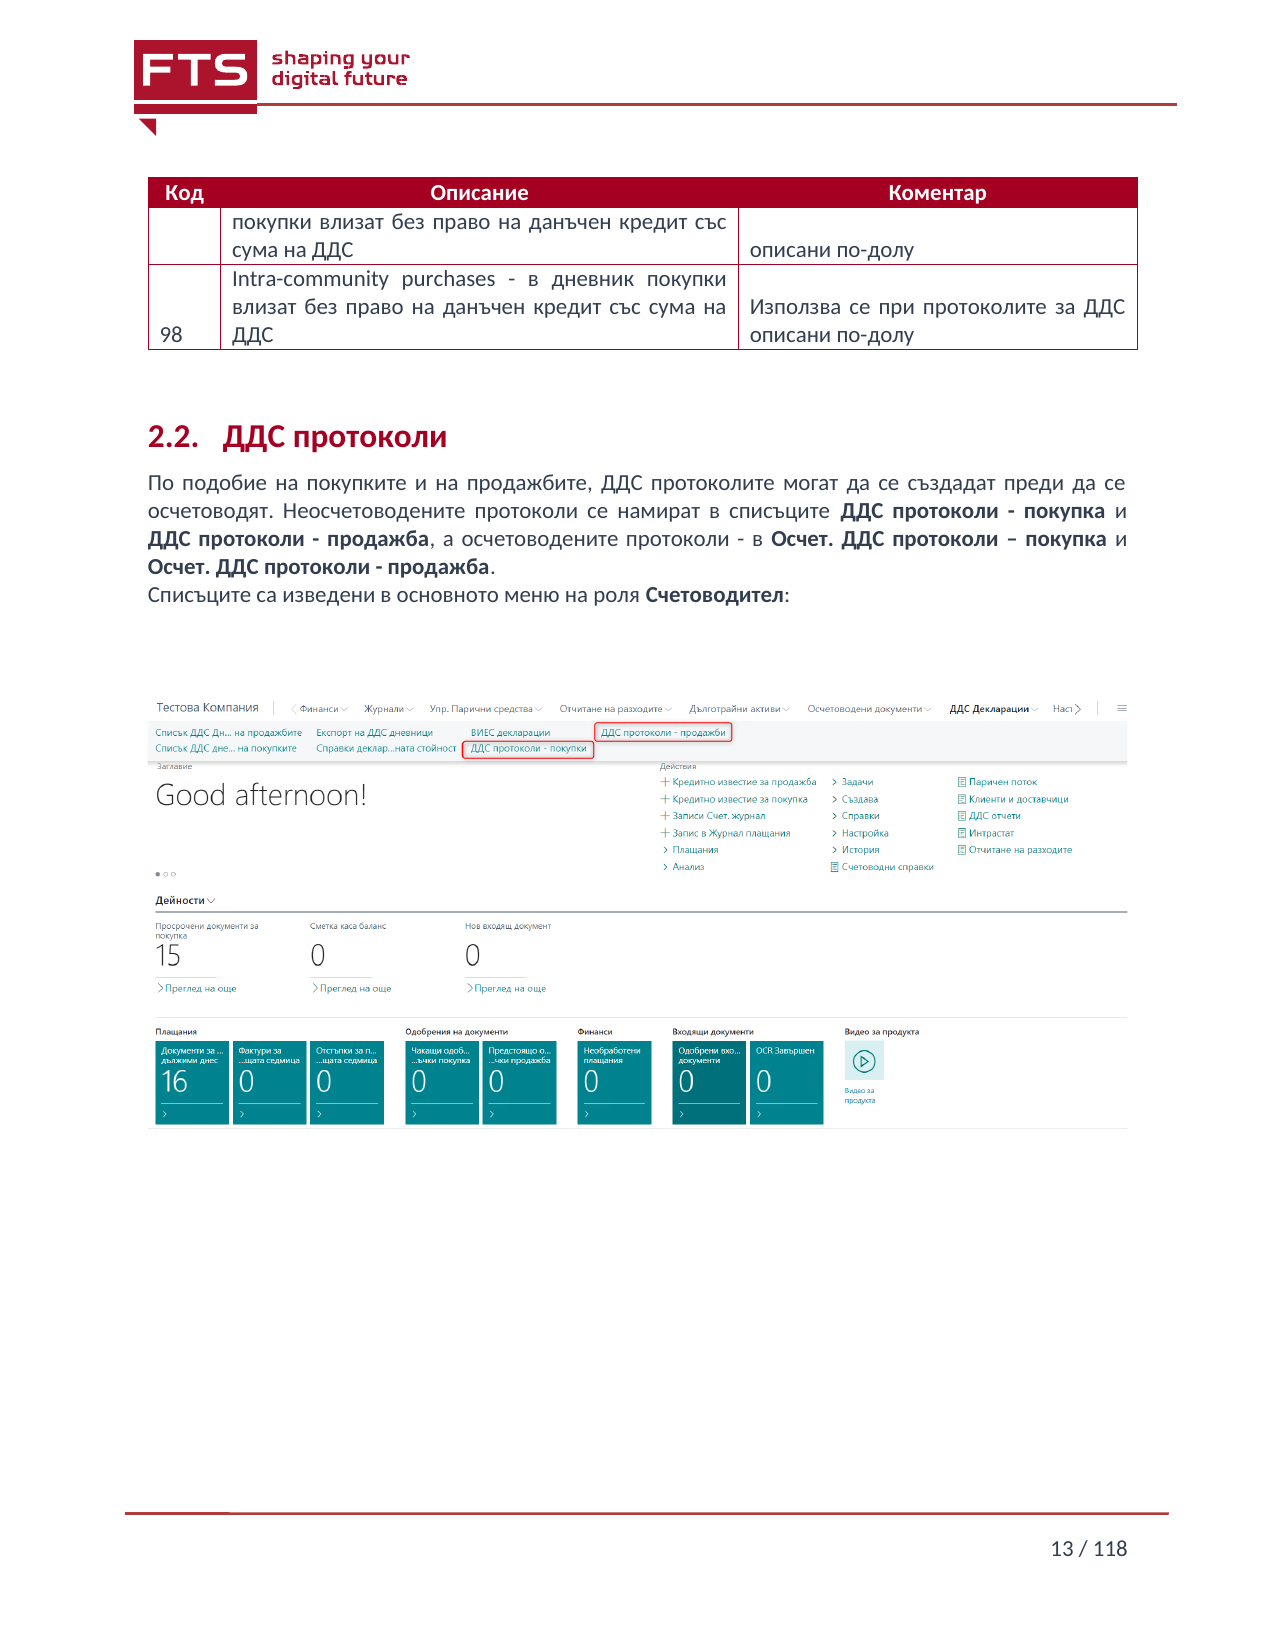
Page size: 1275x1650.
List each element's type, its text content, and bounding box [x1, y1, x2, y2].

table_cell 98 [149, 265, 220, 348]
subtitle ДДС протоколи [148, 415, 1127, 456]
picture [147, 692, 1128, 1130]
table_cell 92 [149, 208, 220, 263]
text Списъците са изведени в основното меню на роля Счетоводител: [148, 580, 1127, 608]
text По подобие на покупките и на продажбите, ДДС протоколите могат да се създадат преди да се осчетоводят. Неосчетоводените протоколи се намират в списъците ДДС протоколи - покупка и ДДС протоколи - продажба, а осчетоводените протоколи - в Осчет. ДДС протоколи – покупка и Осчет. ДДС протоколи - продажба. [148, 468, 1127, 580]
table_header Описание [221, 178, 738, 206]
table_cell Intra-community purchases - в дневник покупки влизат без право на данъчен кредит със сума на ДДС [221, 265, 738, 348]
table_header Код [149, 178, 220, 206]
table_cell Използва се при протоколите за ДДС описани по-долу [739, 265, 1137, 348]
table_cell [739, 208, 1137, 263]
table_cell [221, 208, 738, 263]
table_header Коментар [739, 178, 1137, 206]
